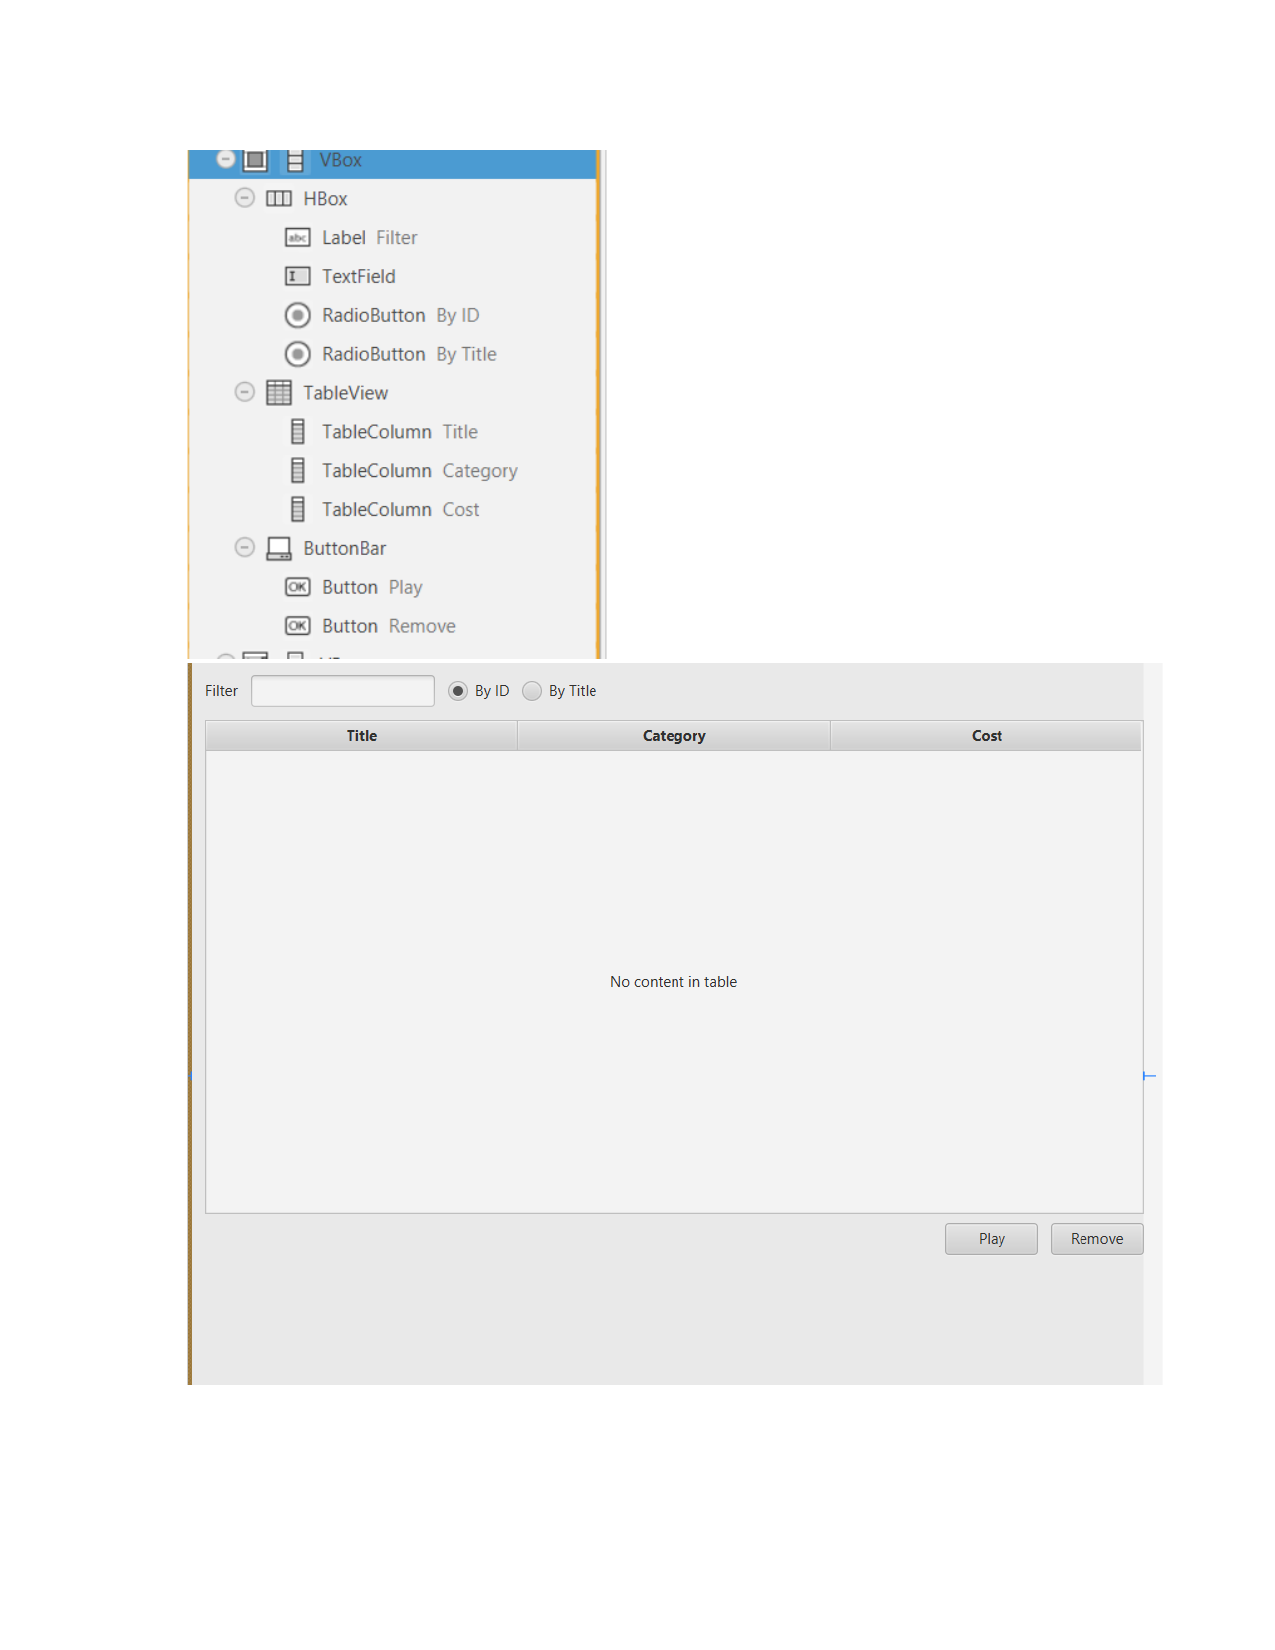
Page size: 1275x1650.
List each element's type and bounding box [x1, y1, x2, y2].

picture [187, 663, 1163, 1385]
picture [187, 150, 607, 659]
